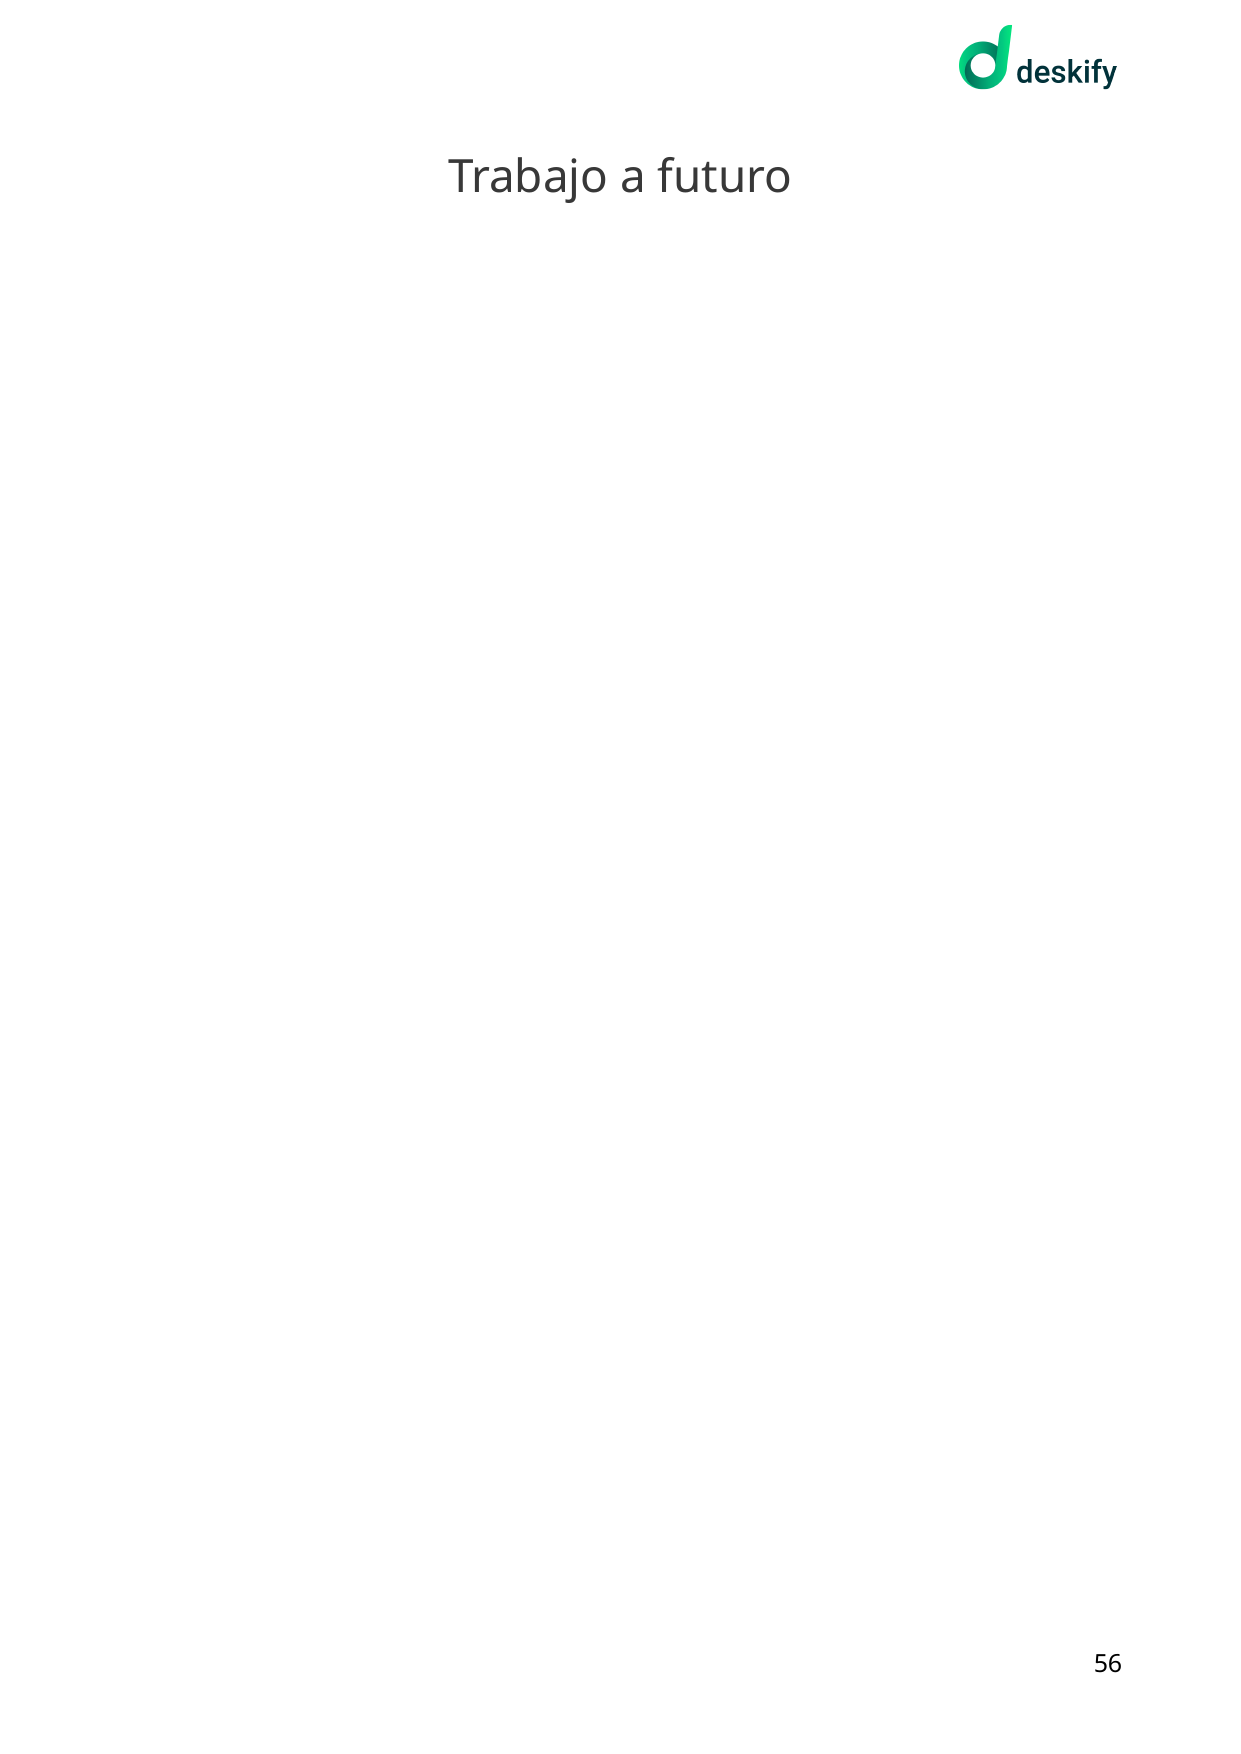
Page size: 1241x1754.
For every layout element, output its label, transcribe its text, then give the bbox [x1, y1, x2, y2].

picture [953, 22, 1127, 92]
subtitle Trabajo a futuro [118, 143, 1122, 206]
